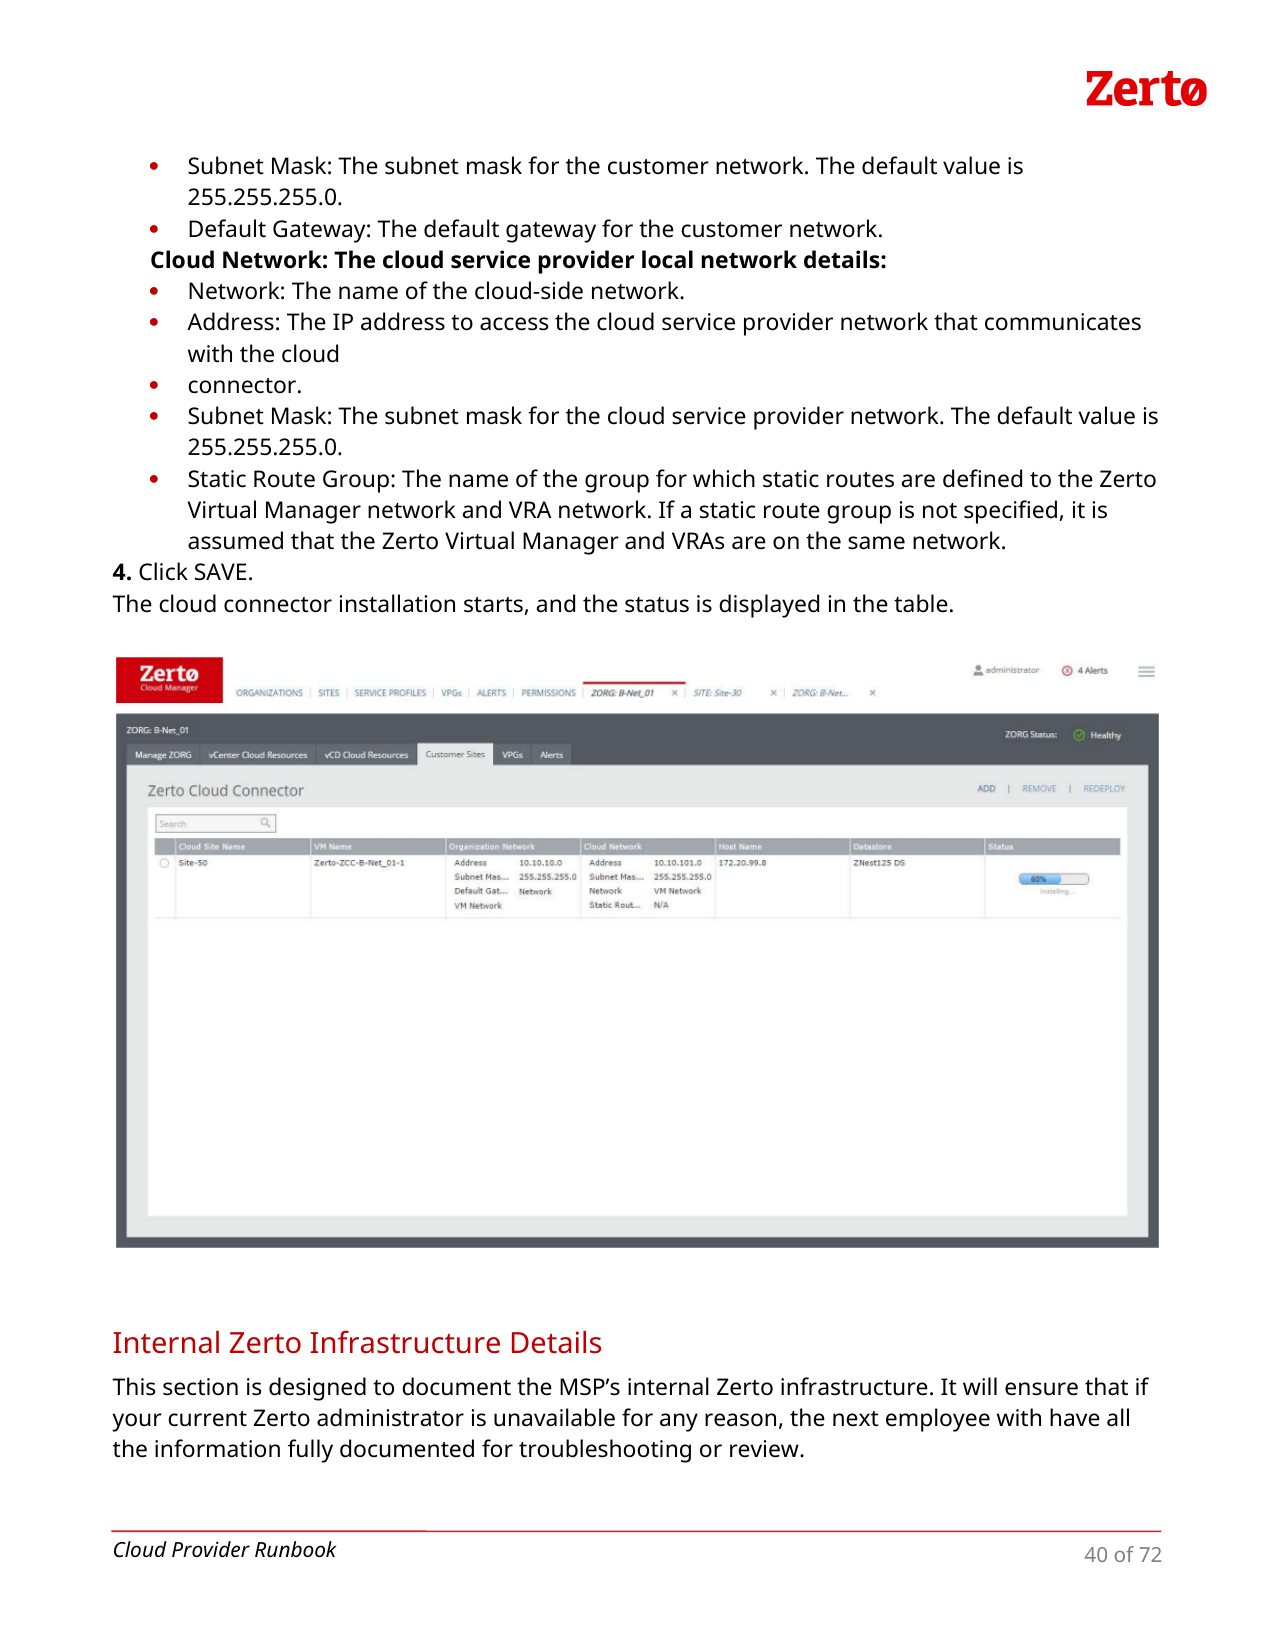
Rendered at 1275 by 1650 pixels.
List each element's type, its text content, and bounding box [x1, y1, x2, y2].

text 4. Click SAVE. [112, 556, 1162, 587]
picture [1086, 71, 1207, 106]
picture [112, 650, 1163, 1254]
list Default Gateway: The default gateway for the customer network. [150, 212, 1162, 244]
text This section is designed to document the MSP’s internal Zerto infrastructure. It will ensure that if your current Zerto administrator is unavailable for any reason, the next employee with have all the information fully documented for troubleshooting or review. [112, 1371, 1162, 1464]
list Address: The IP address to access the cloud service provider network that communicates with the cloud [150, 306, 1162, 369]
list Subnet Mask: The subnet mask for the cloud service provider network. The default value is 255.255.255.0. [150, 400, 1162, 462]
list Subnet Mask: The subnet mask for the customer network. The default value is 255.255.255.0. [150, 150, 1162, 212]
subtitle Internal Zerto Infrastructure Details [112, 1335, 1162, 1358]
text The cloud connector installation starts, and the status is displayed in the table. [112, 587, 1162, 619]
list Static Route Group: The name of the group for which static routes are defined to the Zerto Virtual Manager network and VRA network. If a static route group is not specified, it is assumed that the Zerto Virtual Manager and VRAs are on the same network. [150, 462, 1162, 556]
text Cloud Network: The cloud service provider local network details: [150, 244, 1162, 275]
list connector. [150, 369, 1162, 400]
list Network: The name of the cloud-side network. [150, 275, 1162, 306]
